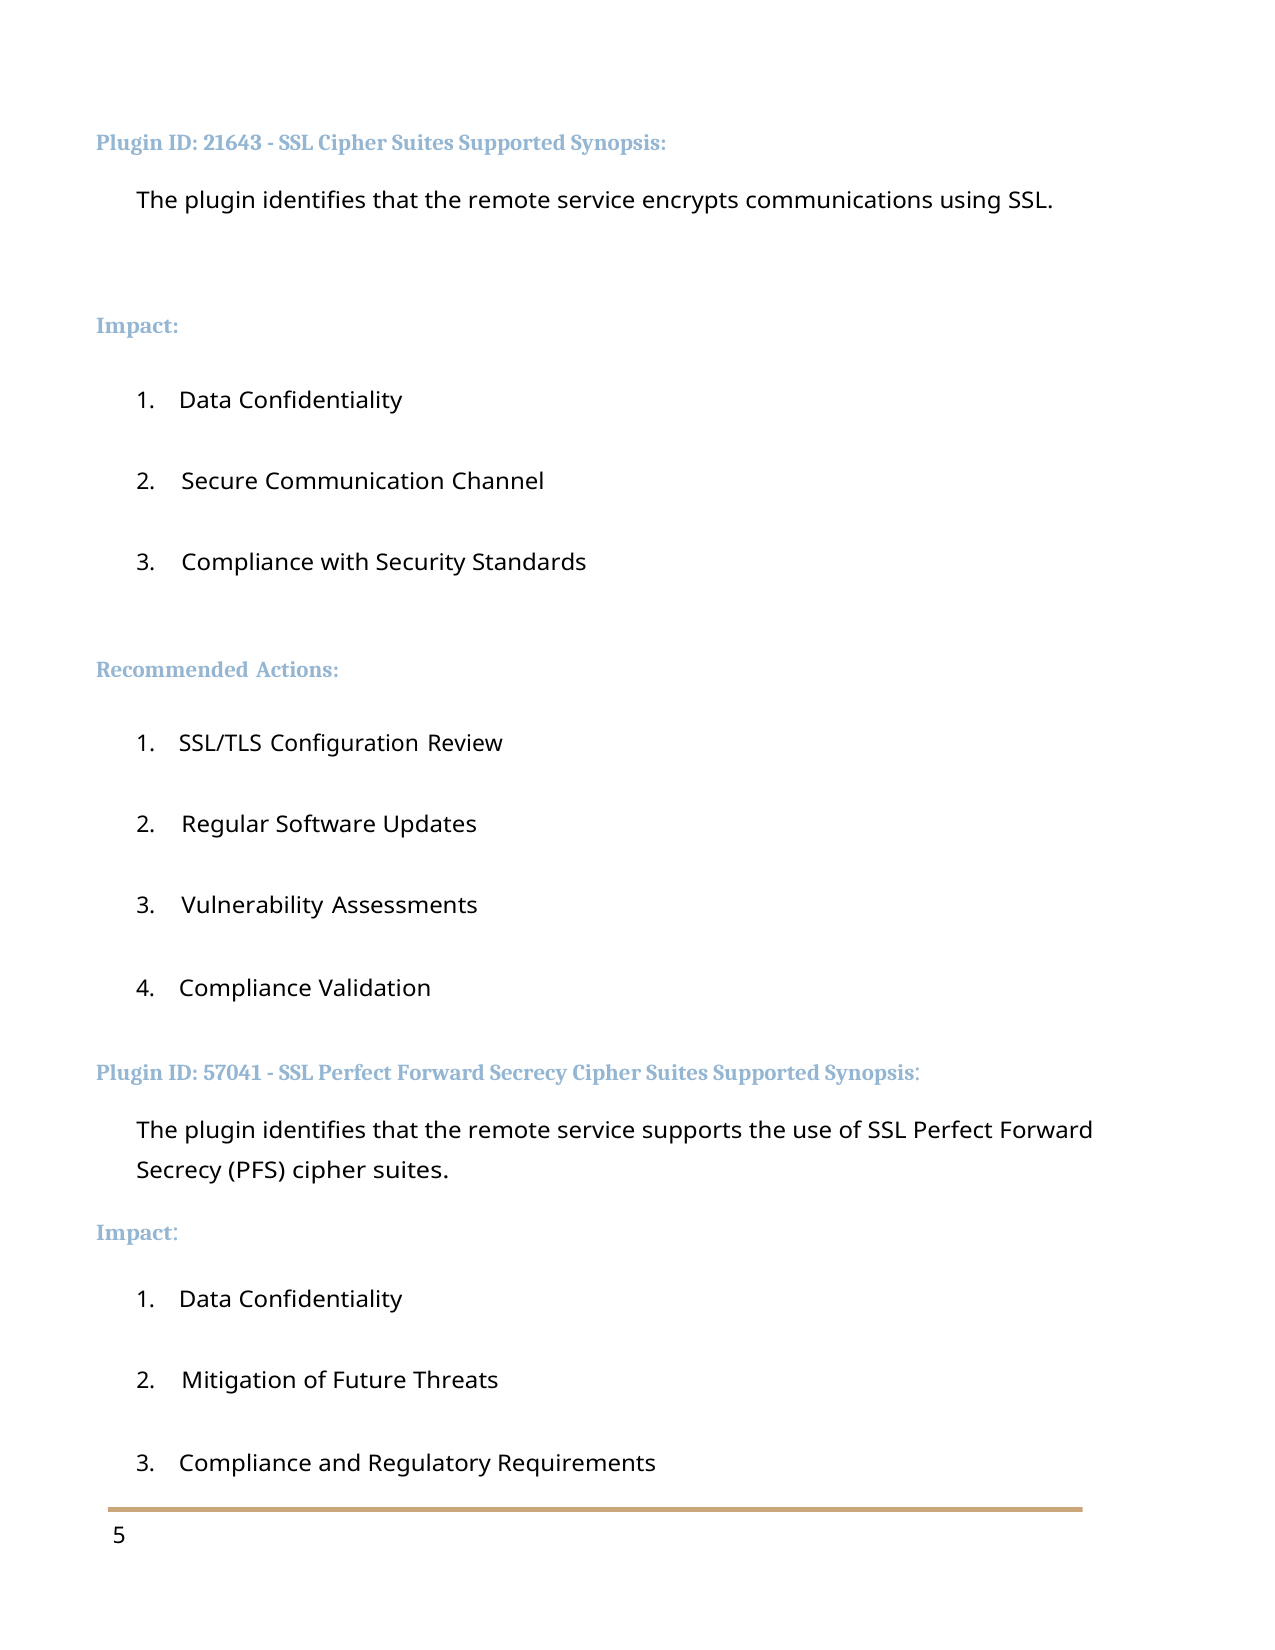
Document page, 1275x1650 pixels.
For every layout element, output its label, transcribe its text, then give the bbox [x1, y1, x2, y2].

picture [107, 1507, 1083, 1512]
list Compliance with Security Standards [136, 546, 1275, 577]
list Data Conﬁdentiality [136, 383, 1275, 415]
list Secure Communication Channel [136, 465, 1275, 496]
subtitle Plugin ID: 57041 - SSL Perfect Forward Secrecy Cipher Suites Supported Synopsis: [96, 1056, 1275, 1087]
list Mitigation of Future Threats [136, 1364, 1275, 1395]
text The plugin identiﬁes that the remote service encrypts communications using SSL. [136, 184, 1275, 215]
subtitle Recommended Actions: [96, 657, 1275, 683]
list SSL/TLS Conﬁguration Review [136, 727, 1275, 758]
list Compliance Validation [136, 972, 1275, 1004]
subtitle Impact: [96, 313, 1275, 339]
text The plugin identiﬁes that the remote service supports the use of SSL Perfect Forward Secrecy (PFS) cipher suites. [136, 1114, 1124, 1186]
list Compliance and Regulatory Requirements [136, 1447, 1275, 1478]
list Data Conﬁdentiality [136, 1283, 1275, 1314]
list Vulnerability Assessments [136, 889, 1275, 920]
subtitle Plugin ID: 21643 - SSL Cipher Suites Supported Synopsis: [96, 130, 1275, 157]
subtitle Impact: [96, 1216, 1275, 1247]
list Regular Software Updates [136, 808, 1275, 839]
